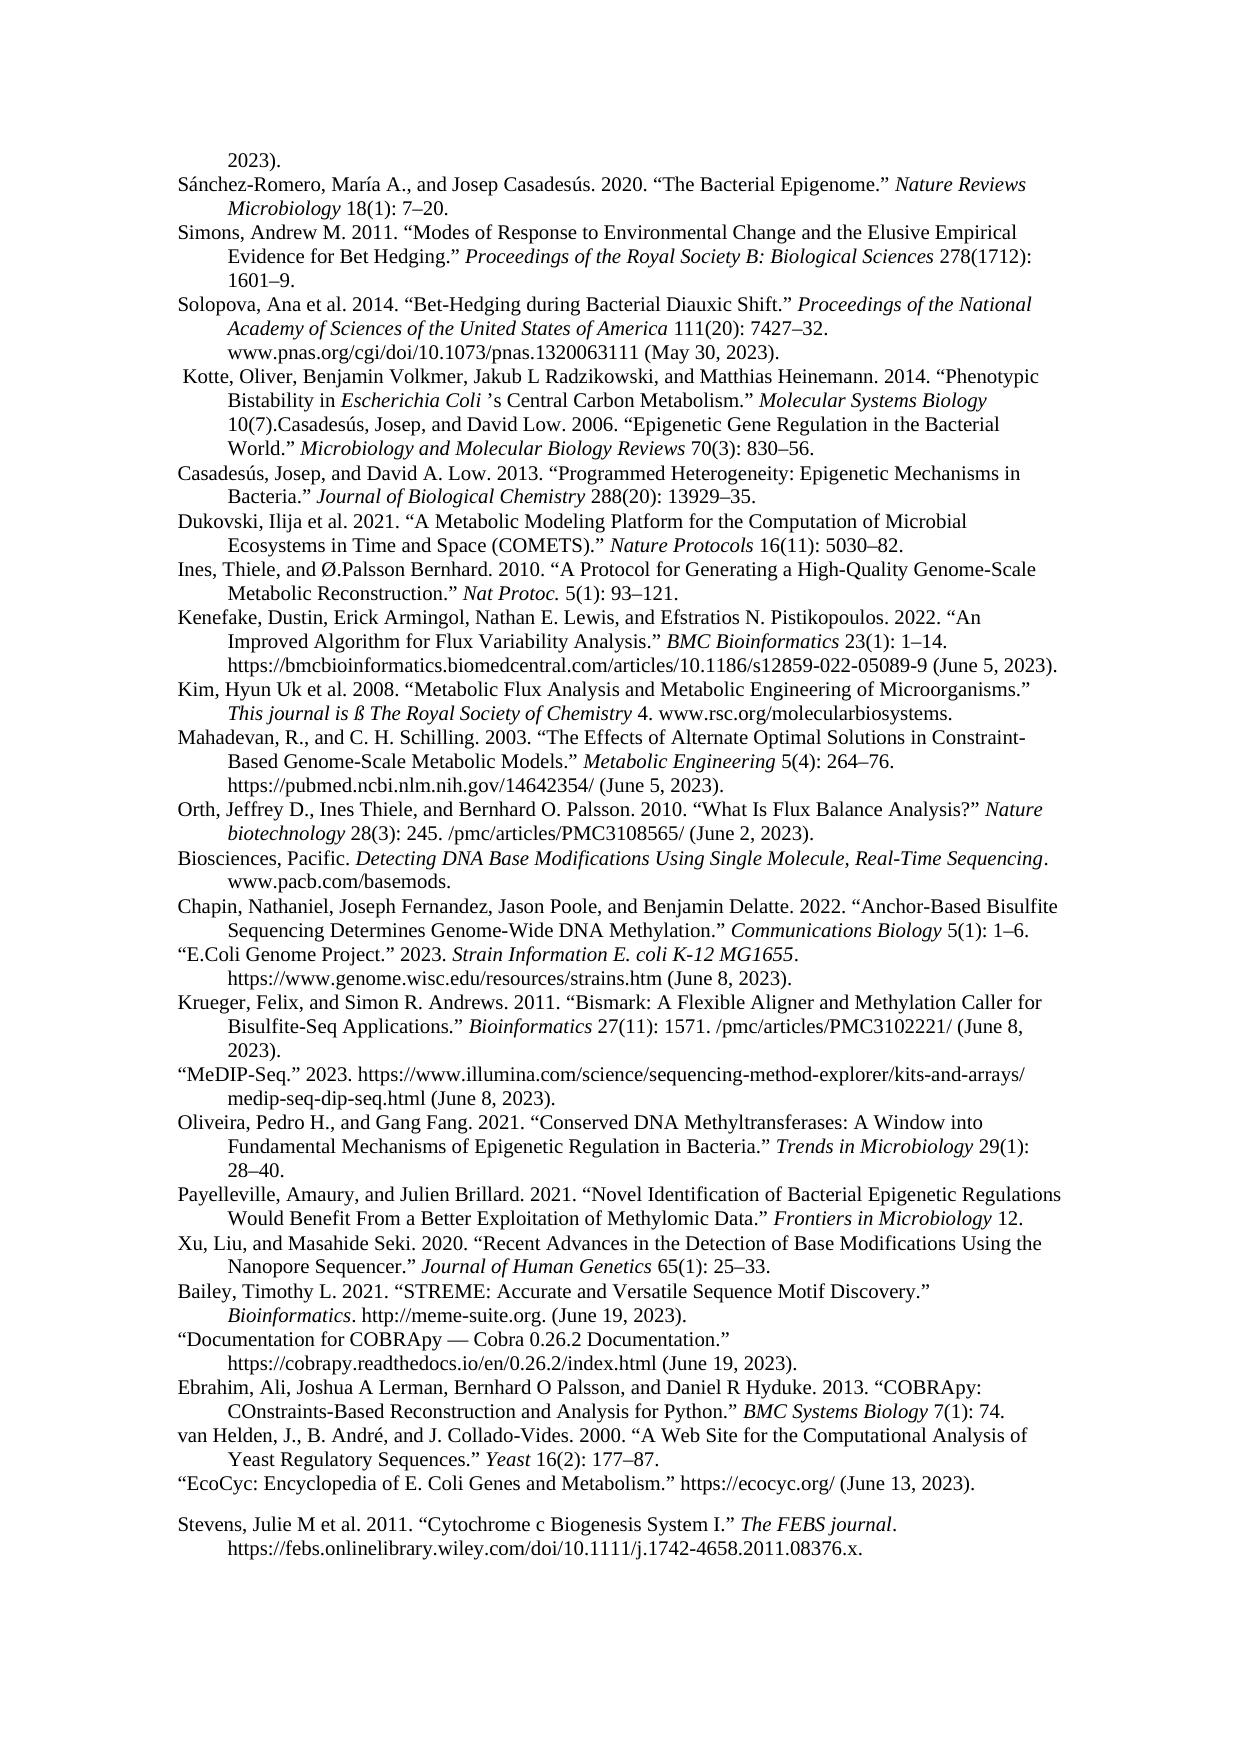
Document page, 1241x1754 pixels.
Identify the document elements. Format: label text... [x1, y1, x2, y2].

text “E.Coli Genome Project.” 2023. Strain Information E. coli K-12 MG1655. https://www.genome.wisc.edu/resources/strains.htm (June 8, 2023). [177, 942, 1063, 990]
text Kotte, Oliver, Benjamin Volkmer, Jakub L Radzikowski, and Matthias Heinemann. 2014. “Phenotypic Bistability in Escherichia Coli ’s Central Carbon Metabolism.” Molecular Systems Biology 10(7).Casadesús, Josep, and David Low. 2006. “Epigenetic Gene Regulation in the Bacterial World.” Microbiology and Molecular Biology Reviews 70(3): 830–56. [177, 364, 1063, 460]
text “MeDIP-Seq.” 2023. https://www.illumina.com/science/sequencing-method-explorer/kits-and-arrays/medip-seq-dip-seq.html (June 8, 2023). [177, 1062, 1063, 1110]
text Solopova, Ana et al. 2014. “Bet-Hedging during Bacterial Diauxic Shift.” Proceedings of the National Academy of Sciences of the United States of America 111(20): 7427–32. www.pnas.org/cgi/doi/10.1073/pnas.1320063111 (May 30, 2023). [177, 292, 1063, 364]
text Mahadevan, R., and C. H. Schilling. 2003. “The Effects of Alternate Optimal Solutions in Constraint-Based Genome-Scale Metabolic Models.” Metabolic Engineering 5(4): 264–76. https://pubmed.ncbi.nlm.nih.gov/14642354/ (June 5, 2023). [177, 725, 1063, 797]
text Ines, Thiele, and Ø.Palsson Bernhard. 2010. “A Protocol for Generating a High-Quality Genome-Scale Metabolic Reconstruction.” Nat Protoc. 5(1): 93–121. [177, 557, 1063, 605]
text Dukovski, Ilija et al. 2021. “A Metabolic Modeling Platform for the Computation of Microbial Ecosystems in Time and Space (COMETS).” Nature Protocols 16(11): 5030–82. [177, 508, 1063, 557]
text Payelleville, Amaury, and Julien Brillard. 2021. “Novel Identification of Bacterial Epigenetic Regulations Would Benefit From a Better Exploitation of Methylomic Data.” Frontiers in Microbiology 12. [177, 1182, 1063, 1230]
text “Documentation for COBRApy — Cobra 0.26.2 Documentation.” https://cobrapy.readthedocs.io/en/0.26.2/index.html (June 19, 2023). [177, 1327, 1063, 1375]
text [177, 148, 1063, 172]
text Kim, Hyun Uk et al. 2008. “Metabolic Flux Analysis and Metabolic Engineering of Microorganisms.” This journal is ß The Royal Society of Chemistry 4. www.rsc.org/molecularbiosystems. [177, 677, 1063, 725]
text Krueger, Felix, and Simon R. Andrews. 2011. “Bismark: A Flexible Aligner and Methylation Caller for Bisulfite-Seq Applications.” Bioinformatics 27(11): 1571. /pmc/articles/PMC3102221/ (June 8, 2023). [177, 990, 1063, 1062]
text Biosciences, Pacific. Detecting DNA Base Modifications Using Single Molecule, Real-Time Sequencing. www.pacb.com/basemods. [177, 845, 1063, 893]
text Xu, Liu, and Masahide Seki. 2020. “Recent Advances in the Detection of Base Modifications Using the Nanopore Sequencer.” Journal of Human Genetics 65(1): 25–33. [177, 1230, 1063, 1278]
text Bailey, Timothy L. 2021. “STREME: Accurate and Versatile Sequence Motif Discovery.” Bioinformatics. http://meme-suite.org. (June 19, 2023). [177, 1278, 1063, 1327]
text “EcoCyc: Encyclopedia of E. Coli Genes and Metabolism.” https://ecocyc.org/ (June 13, 2023). [177, 1471, 1063, 1495]
text Simons, Andrew M. 2011. “Modes of Response to Environmental Change and the Elusive Empirical Evidence for Bet Hedging.” Proceedings of the Royal Society B: Biological Sciences 278(1712): 1601–9. [177, 220, 1063, 292]
text Stevens, Julie M et al. 2011. “Cytochrome c Biogenesis System I.” The FEBS journal. https://febs.onlinelibrary.wiley.com/doi/10.1111/j.1742-4658.2011.08376.x. [177, 1512, 1063, 1560]
text Oliveira, Pedro H., and Gang Fang. 2021. “Conserved DNA Methyltransferases: A Window into Fundamental Mechanisms of Epigenetic Regulation in Bacteria.” Trends in Microbiology 29(1): 28–40. [177, 1110, 1063, 1182]
text Kenefake, Dustin, Erick Armingol, Nathan E. Lewis, and Efstratios N. Pistikopoulos. 2022. “An Improved Algorithm for Flux Variability Analysis.” BMC Bioinformatics 23(1): 1–14. https://bmcbioinformatics.biomedcentral.com/articles/10.1186/s12859-022-05089-9 (June 5, 2023). [177, 605, 1063, 677]
text van Helden, J., B. André, and J. Collado-Vides. 2000. “A Web Site for the Computational Analysis of Yeast Regulatory Sequences.” Yeast 16(2): 177–87. [177, 1423, 1063, 1471]
text Sánchez-Romero, María A., and Josep Casadesús. 2020. “The Bacterial Epigenome.” Nature Reviews Microbiology 18(1): 7–20. [177, 172, 1063, 220]
text Casadesús, Josep, and David A. Low. 2013. “Programmed Heterogeneity: Epigenetic Mechanisms in Bacteria.” Journal of Biological Chemistry 288(20): 13929–35. [177, 460, 1063, 508]
text Orth, Jeffrey D., Ines Thiele, and Bernhard O. Palsson. 2010. “What Is Flux Balance Analysis?” Nature biotechnology 28(3): 245. /pmc/articles/PMC3108565/ (June 2, 2023). [177, 797, 1063, 845]
text Chapin, Nathaniel, Joseph Fernandez, Jason Poole, and Benjamin Delatte. 2022. “Anchor-Based Bisulfite Sequencing Determines Genome-Wide DNA Methylation.” Communications Biology 5(1): 1–6. [177, 893, 1063, 942]
text Ebrahim, Ali, Joshua A Lerman, Bernhard O Palsson, and Daniel R Hyduke. 2013. “COBRApy: COnstraints-Based Reconstruction and Analysis for Python.” BMC Systems Biology 7(1): 74. [177, 1375, 1063, 1423]
